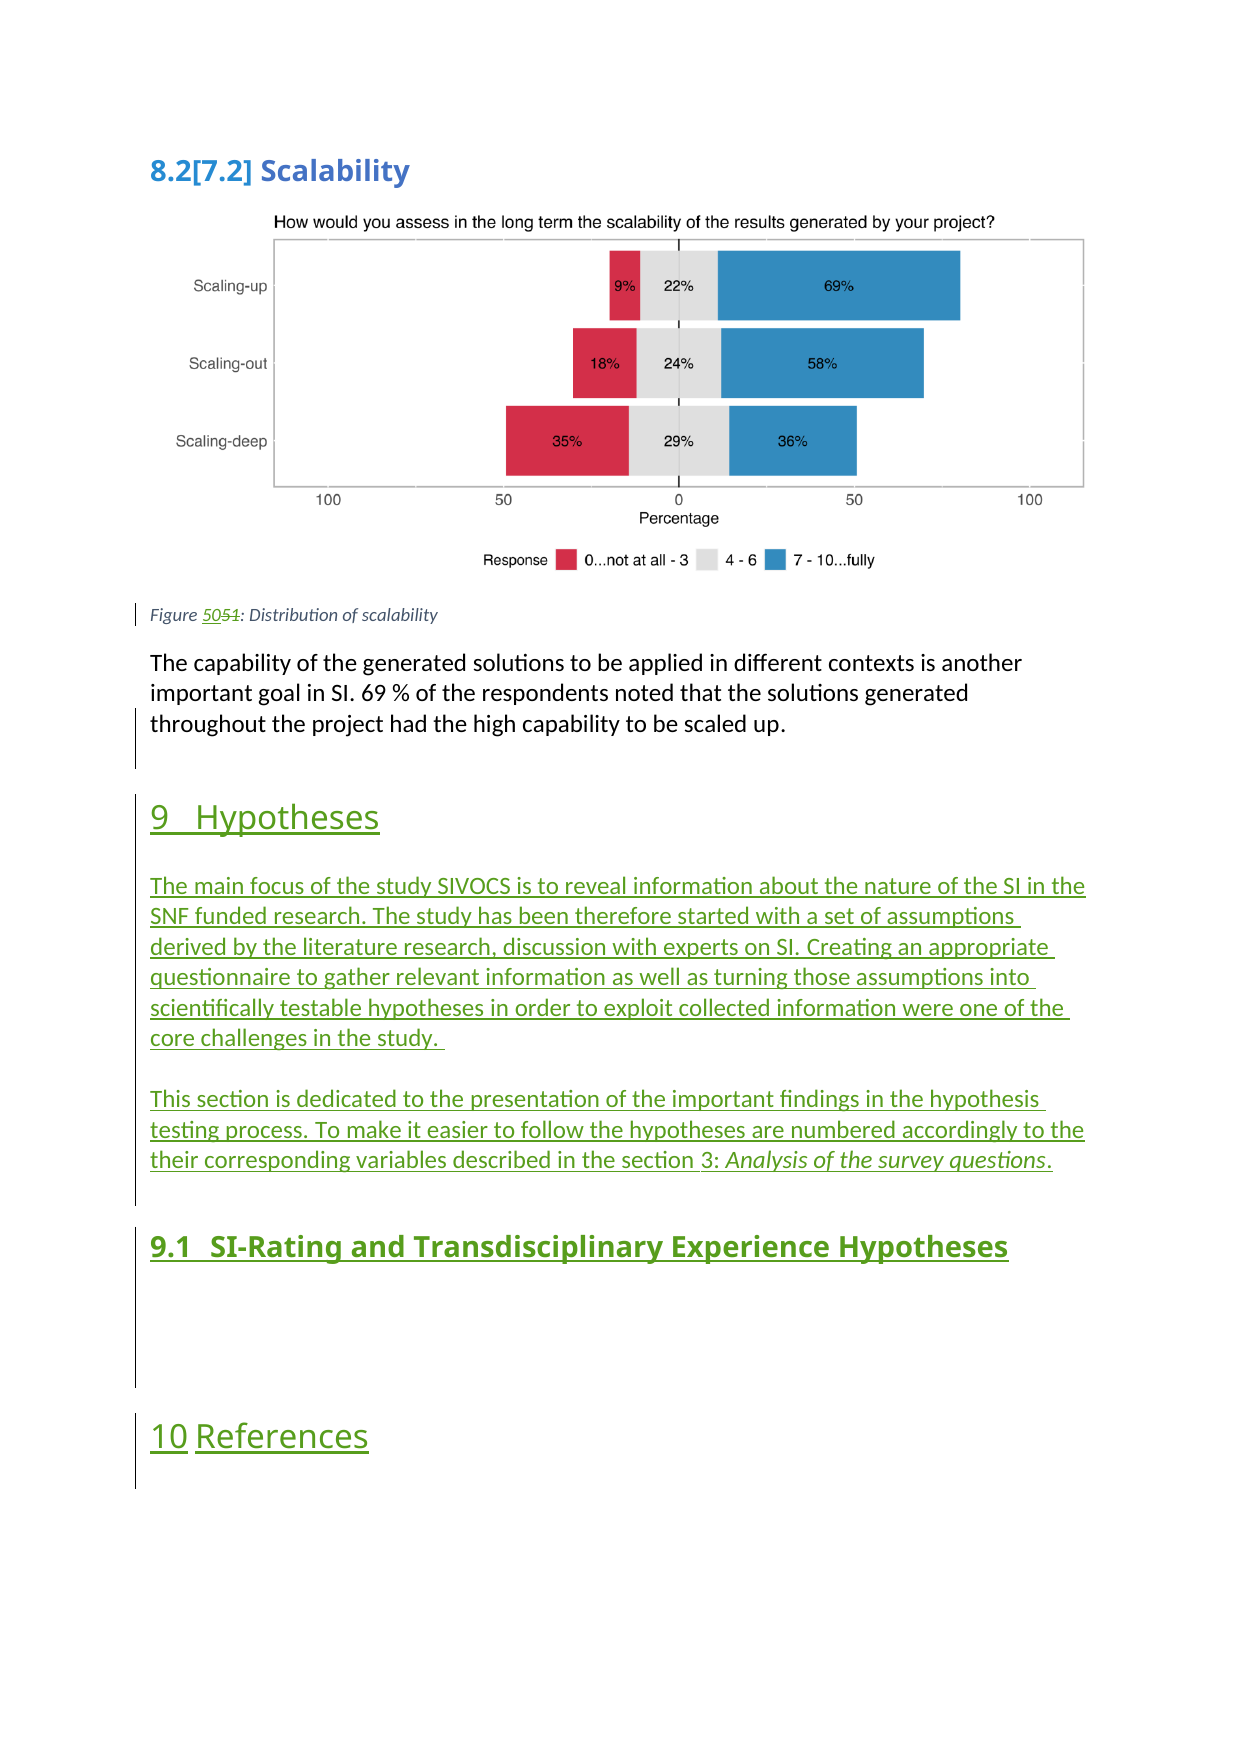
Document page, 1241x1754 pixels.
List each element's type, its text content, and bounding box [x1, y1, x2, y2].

subtitle Scalability [150, 150, 1090, 190]
text Figure : Distribution of scalability [150, 603, 1090, 626]
text The capability of the generated solutions to be applied in different contexts is another important goal in SI. 69 % of the respondents noted that the solutions generated throughout the project had the high capability to be scaled up. [150, 647, 1090, 738]
picture [150, 208, 1091, 585]
